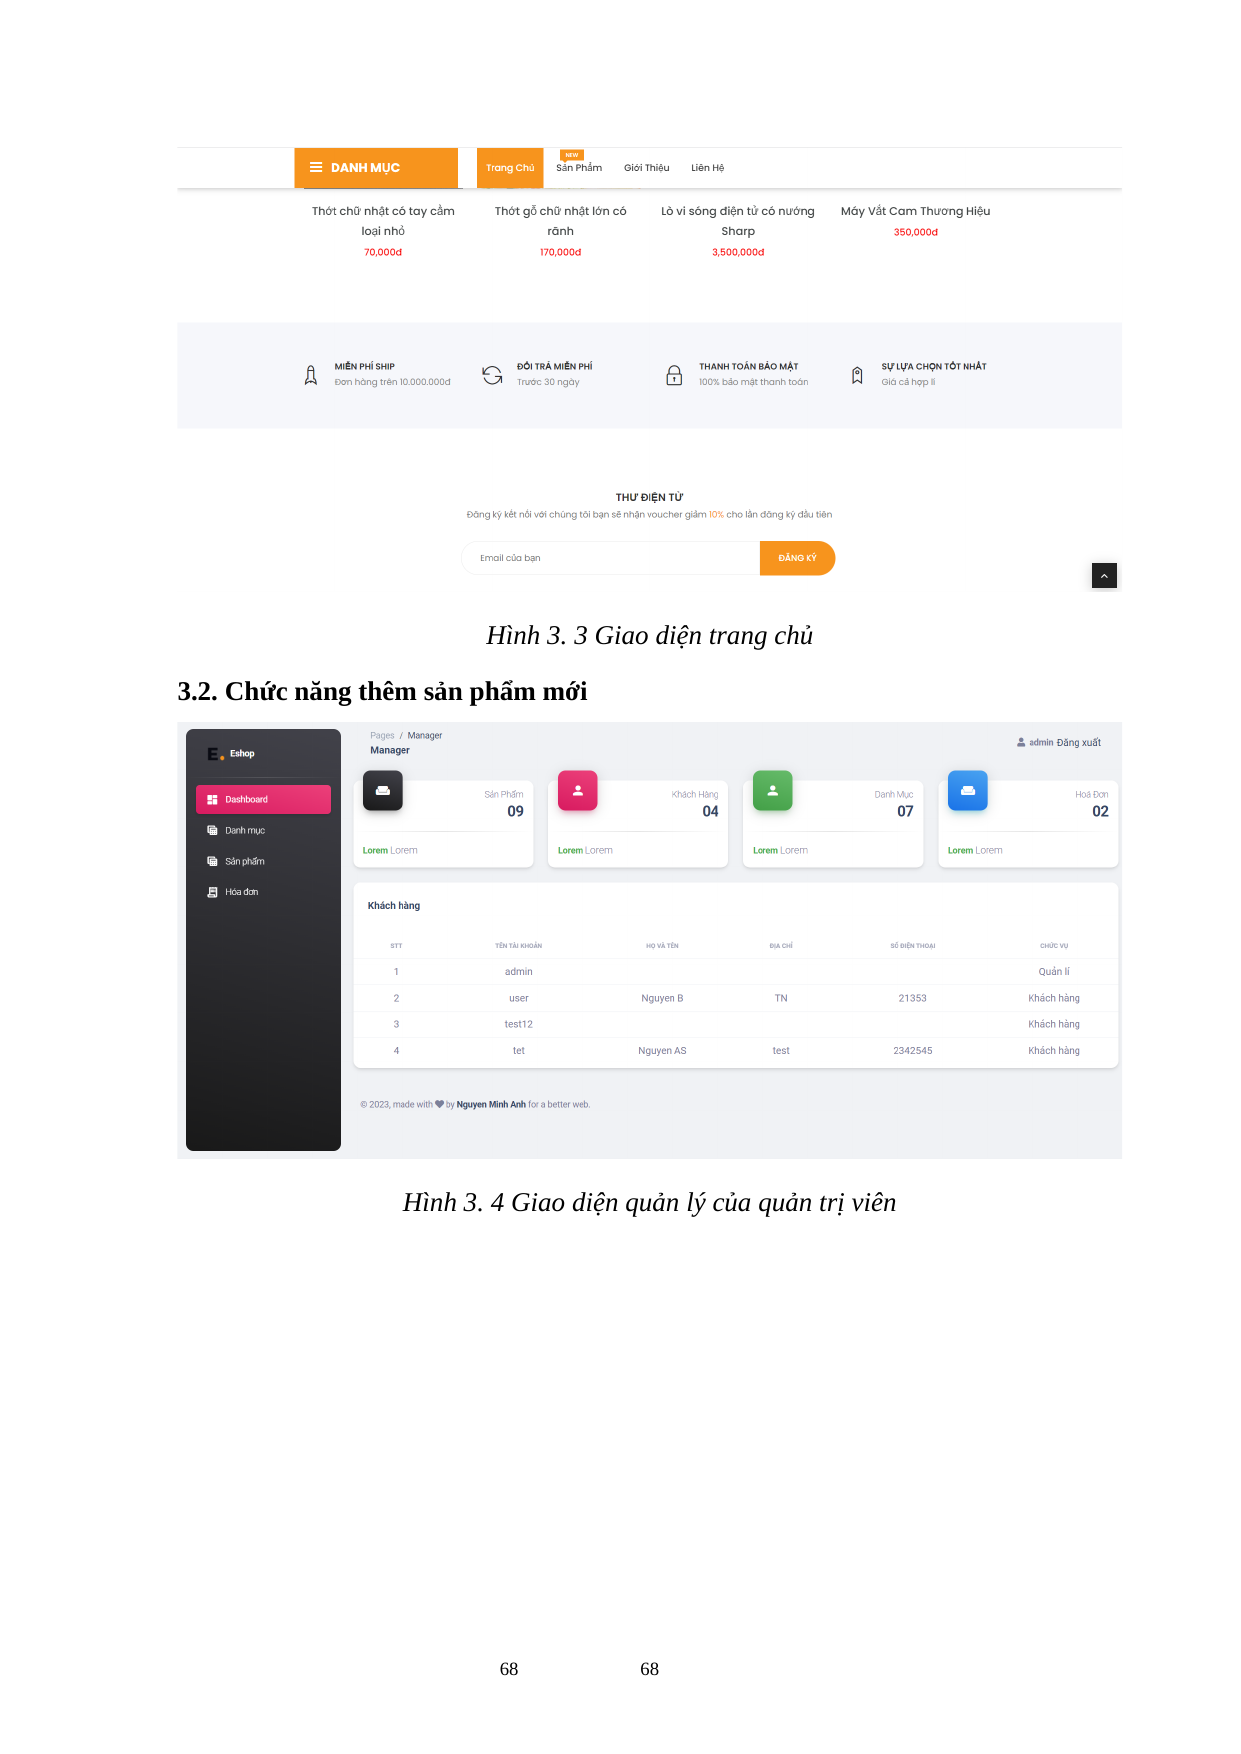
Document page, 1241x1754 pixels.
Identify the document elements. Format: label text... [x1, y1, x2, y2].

text 3.2. Chức năng thêm sản phẩm mới [177, 675, 1122, 706]
picture [177, 147, 1123, 592]
picture [177, 722, 1123, 1159]
